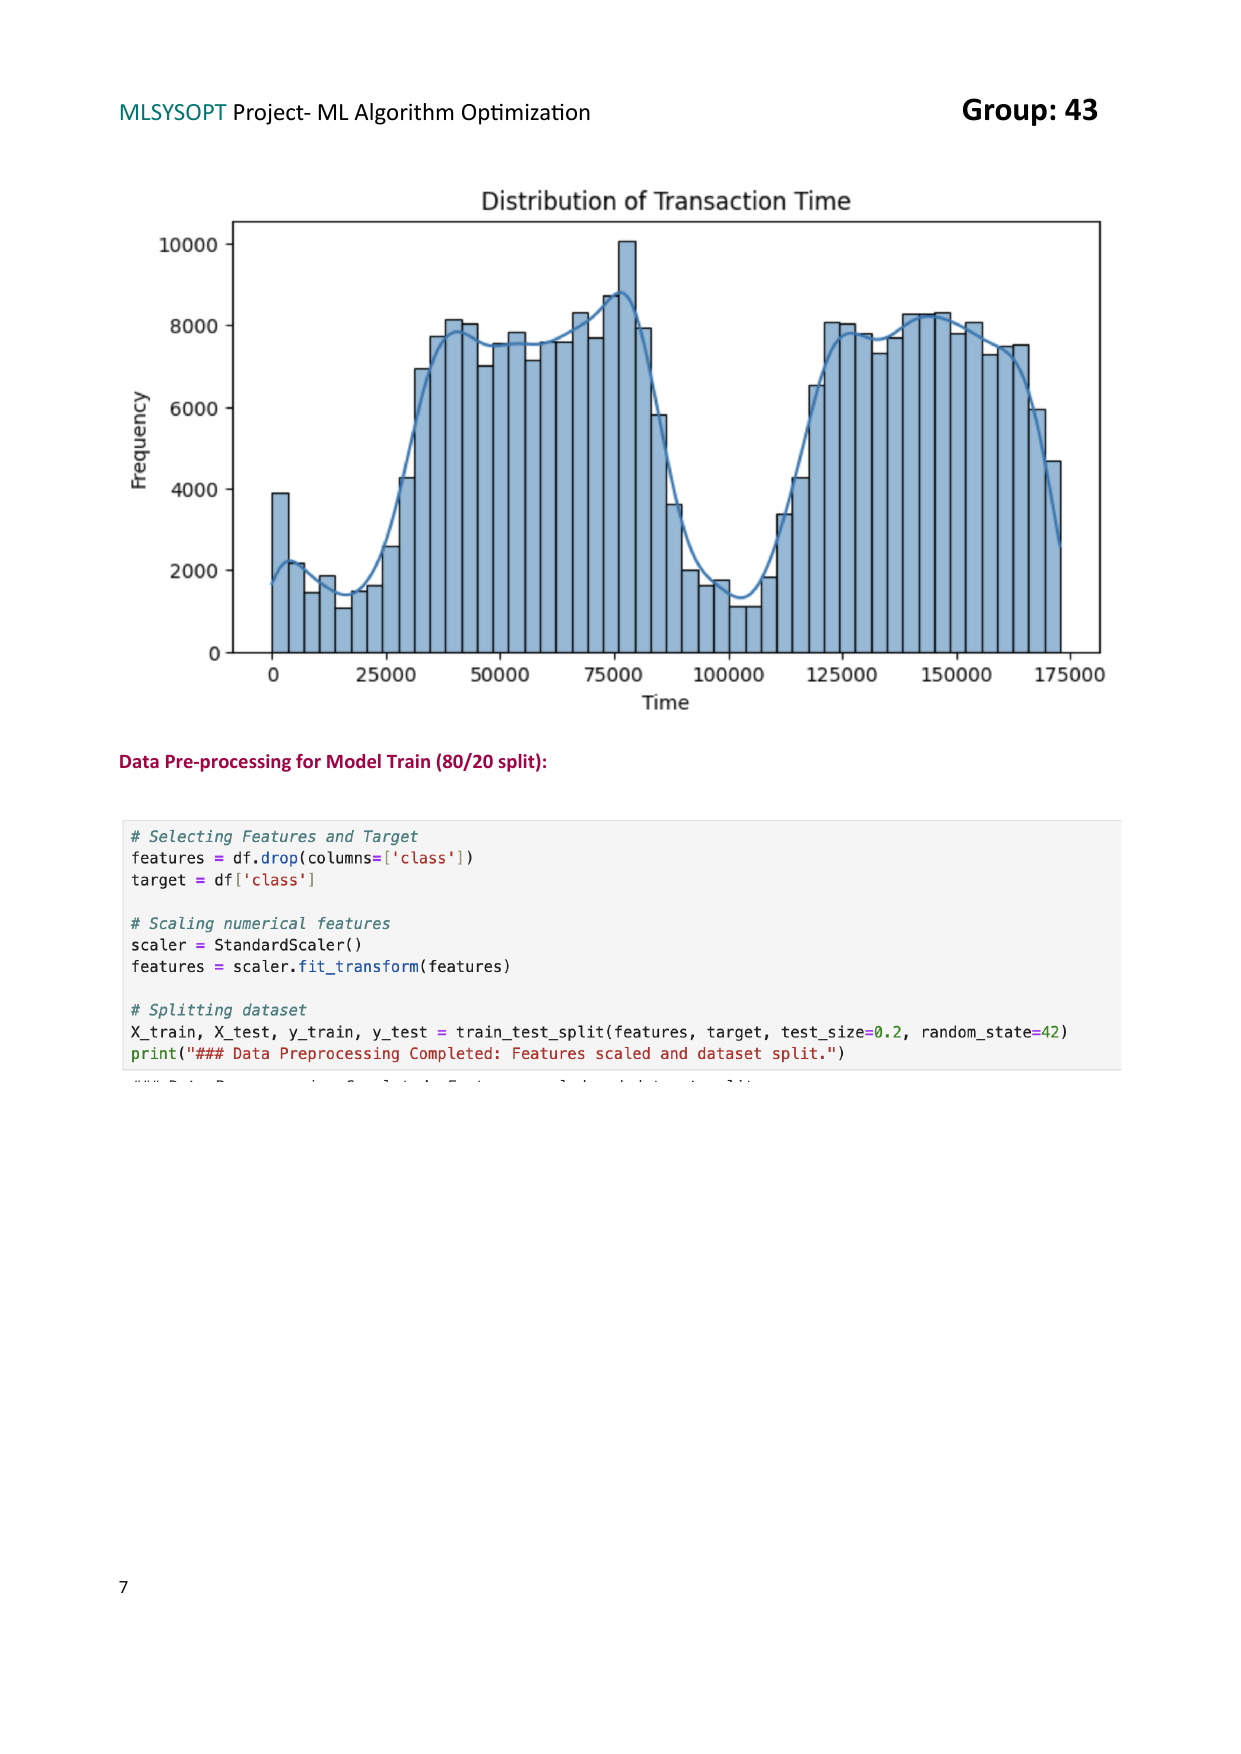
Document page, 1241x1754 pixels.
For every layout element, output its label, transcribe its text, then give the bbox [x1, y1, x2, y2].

text Data Pre-processing for Model Train (80/20 split): [119, 748, 1121, 773]
picture [118, 177, 1122, 719]
picture [118, 811, 1122, 1082]
